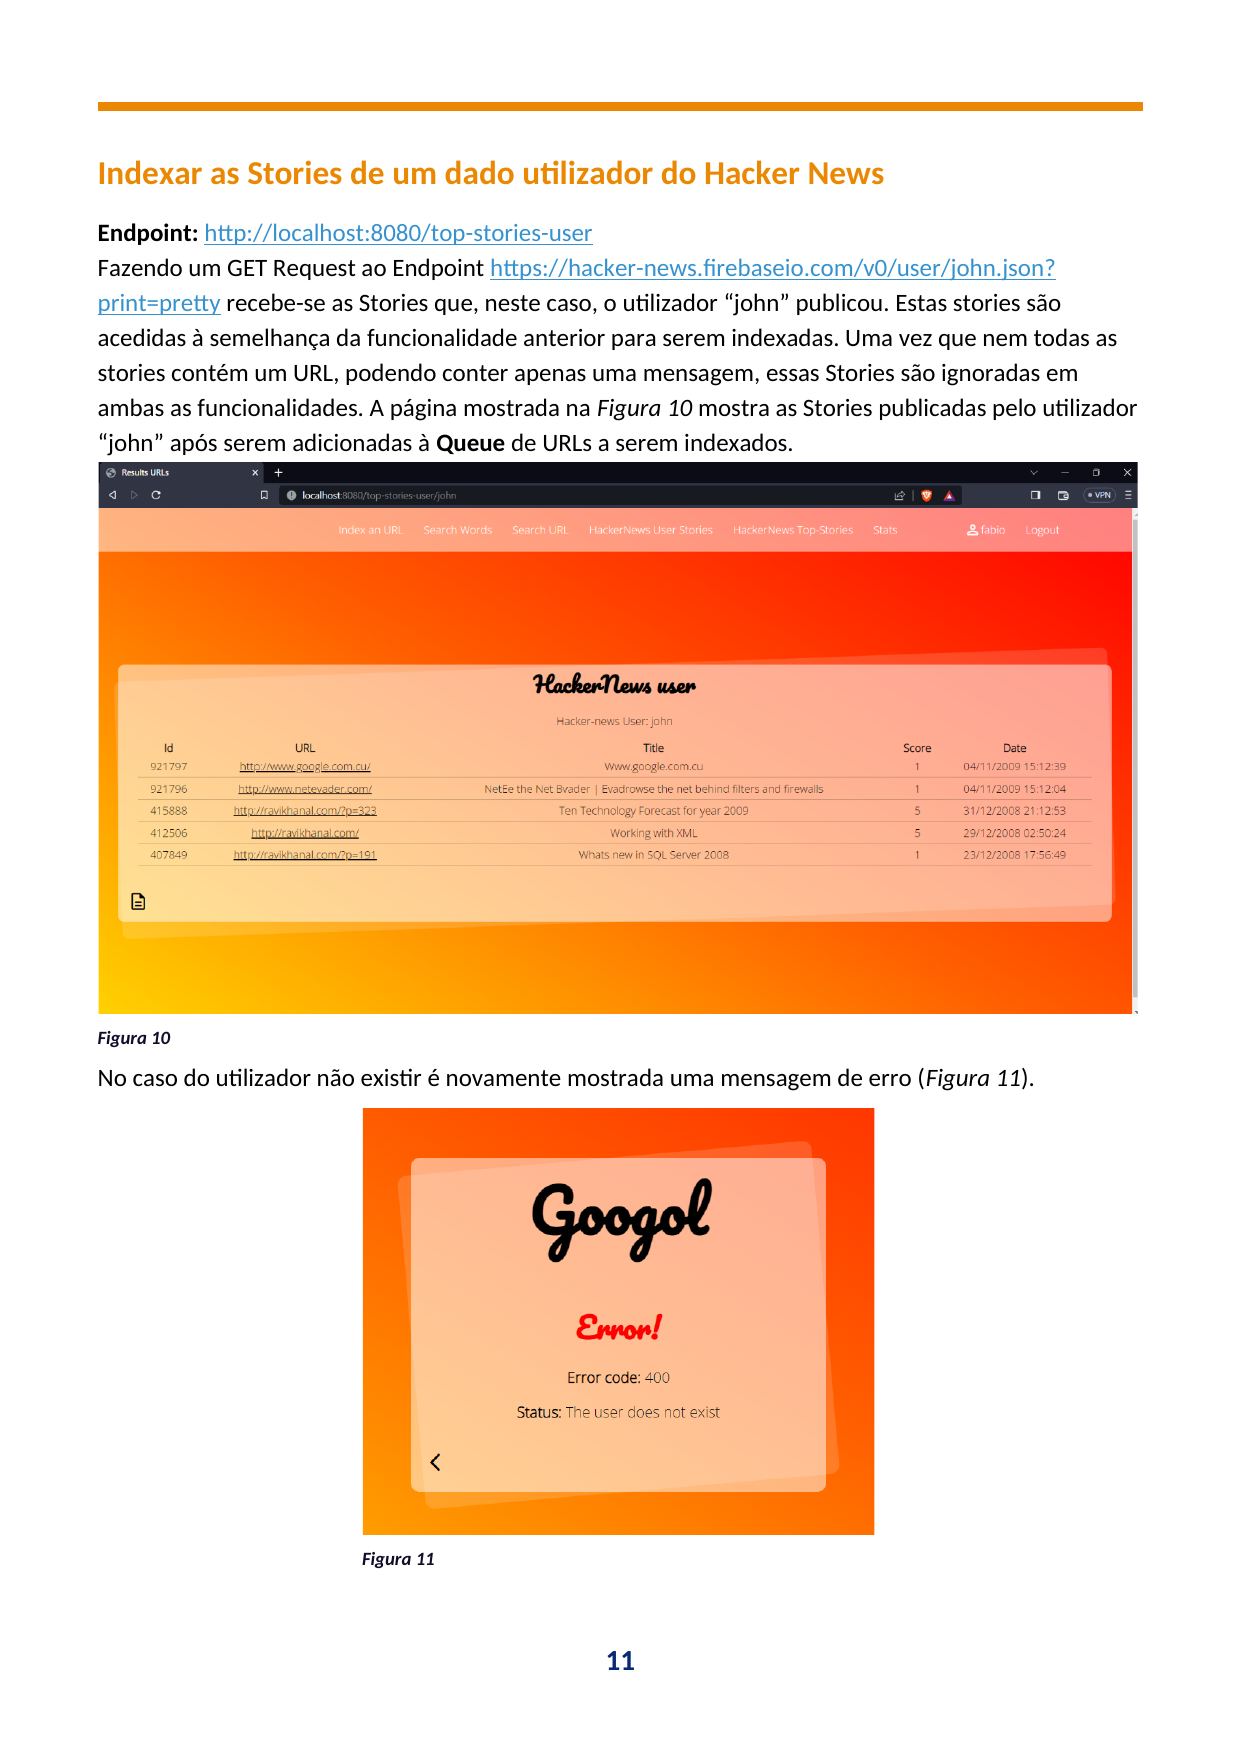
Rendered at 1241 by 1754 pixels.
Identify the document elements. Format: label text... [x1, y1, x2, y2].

picture [97, 462, 1137, 1013]
subtitle Indexar as Stories de um dado utilizador do Hacker News [97, 152, 1143, 193]
text Fazendo um GET Request ao Endpoint https://hacker-news.firebaseio.com/v0/user/john.json?print=pretty recebe-se as Stories que, neste caso, o utilizador “john” publicou. Estas stories são acedidas à semelhança da funcionalidade anterior para serem indexadas. Uma vez que nem todas as stories contém um URL, podendo conter apenas uma mensagem, essas Stories são ignoradas em ambas as funcionalidades. A página mostrada na Figura 10 mostra as Stories publicadas pelo utilizador “john” após serem adicionadas à Queue de URLs a serem indexados. [97, 253, 1143, 458]
text No caso do utilizador não existir é novamente mostrada uma mensagem de erro (Figura 11). [97, 1049, 1143, 1093]
text Endpoint: http://localhost:8080/top-stories-user [97, 218, 1143, 248]
picture [362, 1108, 875, 1534]
